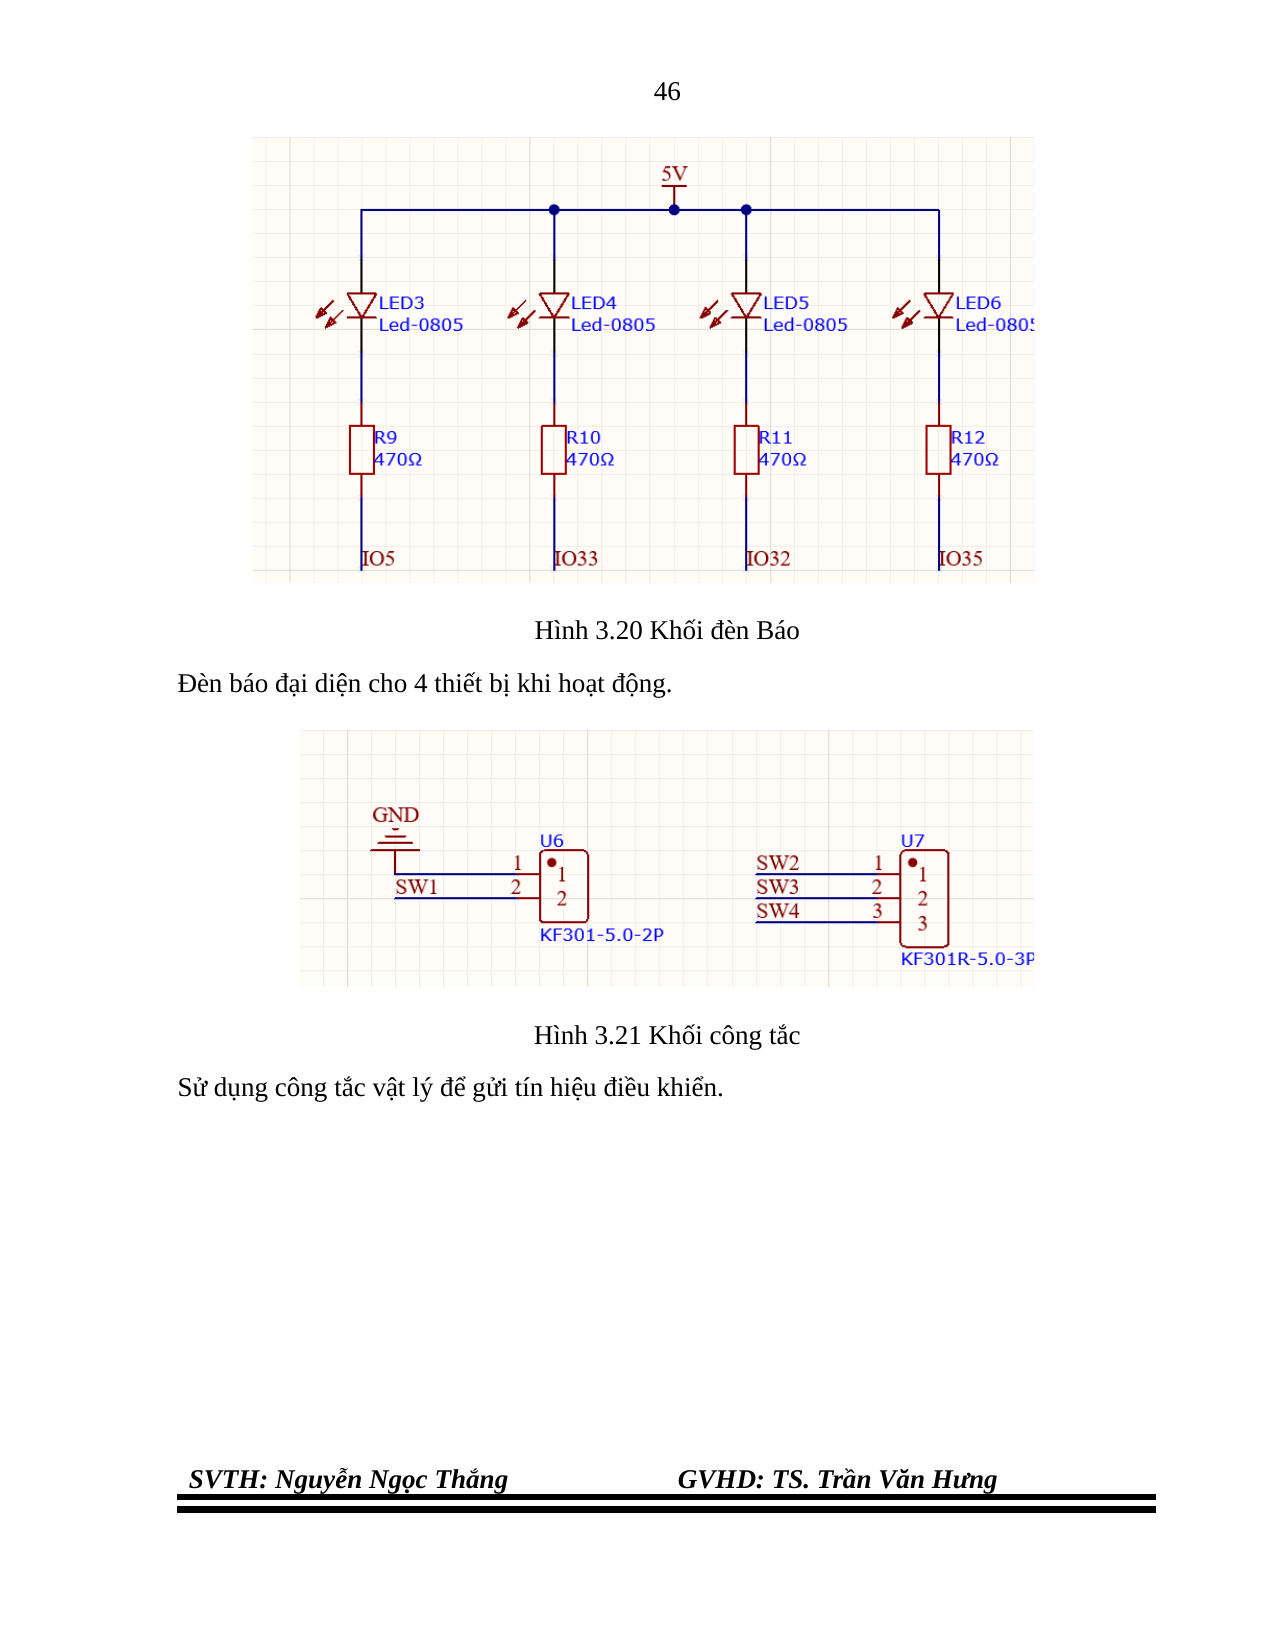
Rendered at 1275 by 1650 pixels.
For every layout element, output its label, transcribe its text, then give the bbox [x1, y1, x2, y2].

picture [300, 730, 1035, 987]
picture [252, 137, 1035, 583]
text Hình 3.21 Khối công tắc [177, 1019, 1157, 1050]
text Hình 3.20 Khối đèn Báo [177, 614, 1157, 645]
text Đèn báo đại diện cho 4 thiết bị khi hoạt động. [177, 667, 1157, 698]
text Sử dụng công tắc vật lý để gửi tín hiệu điều khiển. [177, 1072, 1157, 1103]
